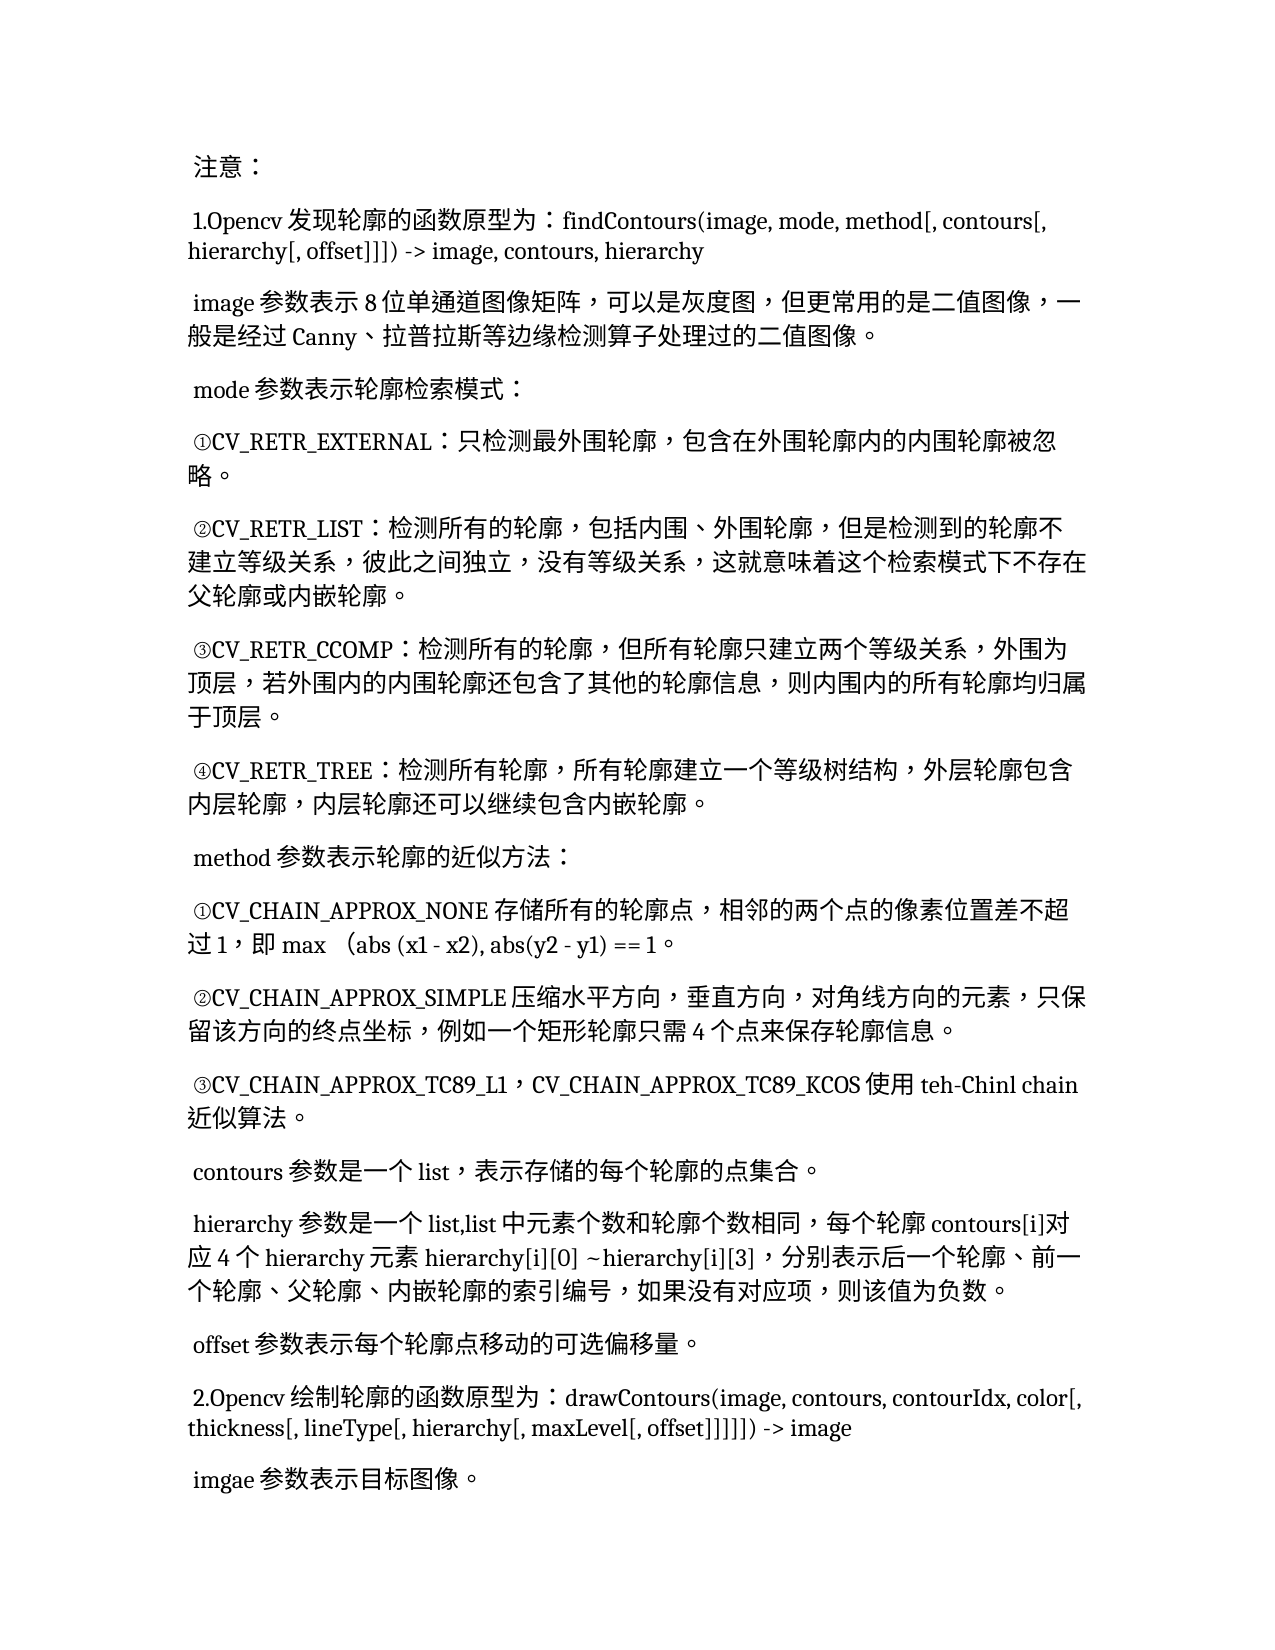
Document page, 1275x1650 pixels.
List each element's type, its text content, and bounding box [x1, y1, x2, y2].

text ​ ③CV_RETR_CCOMP：检测所有的轮廓，但所有轮廓只建立两个等级关系，外围为顶层，若外围内的内围轮廓还包含了其他的轮廓信息，则内围内的所有轮廓均归属于顶层。 [187, 632, 1087, 734]
text ​ ②CV_RETR_LIST：检测所有的轮廓，包括内围、外围轮廓，但是检测到的轮廓不建立等级关系，彼此之间独立，没有等级关系，这就意味着这个检索模式下不存在父轮廓或内嵌轮廓。 [187, 511, 1087, 613]
text ​ 2.Opencv绘制轮廓的函数原型为：drawContours(image, contours, contourIdx, color[, thickness[, lineType[, hierarchy[, maxLevel[, offset]]]]]) -> image [187, 1380, 1087, 1442]
text ​ offset参数表示每个轮廓点移动的可选偏移量。 [187, 1327, 1087, 1361]
text ​ ④CV_RETR_TREE：检测所有轮廓，所有轮廓建立一个等级树结构，外层轮廓包含内层轮廓，内层轮廓还可以继续包含内嵌轮廓。 [187, 753, 1087, 821]
text ​ 注意： [187, 150, 1087, 184]
text ​ contours参数是一个list，表示存储的每个轮廓的点集合。 [187, 1153, 1087, 1187]
text ​ hierarchy参数是一个list,list中元素个数和轮廓个数相同，每个轮廓contours[i]对应4个hierarchy元素hierarchy[i][0] ~hierarchy[i][3]，分别表示后一个轮廓、前一个轮廓、父轮廓、内嵌轮廓的索引编号，如果没有对应项，则该值为负数。 [187, 1206, 1087, 1308]
text ​ image参数表示8位单通道图像矩阵，可以是灰度图，但更常用的是二值图像，一般是经过Canny、拉普拉斯等边缘检测算子处理过的二值图像。 [187, 284, 1087, 352]
text ​ ③CV_CHAIN_APPROX_TC89_L1，CV_CHAIN_APPROX_TC89_KCOS使用teh-Chinl chain 近似算法。 [187, 1066, 1087, 1134]
text ​ mode参数表示轮廓检索模式： [187, 371, 1087, 405]
text ​ method参数表示轮廓的近似方法： [187, 840, 1087, 874]
text ​ imgae参数表示目标图像。 [187, 1461, 1087, 1495]
text ​ ②CV_CHAIN_APPROX_SIMPLE压缩水平方向，垂直方向，对角线方向的元素，只保留该方向的终点坐标，例如一个矩形轮廓只需4个点来保存轮廓信息。 [187, 979, 1087, 1047]
text ​ 1.Opencv发现轮廓的函数原型为：findContours(image, mode, method[, contours[, hierarchy[, offset]]]) -> image, contours, hierarchy [187, 203, 1087, 266]
text ​ ①CV_CHAIN_APPROX_NONE 存储所有的轮廓点，相邻的两个点的像素位置差不超过1，即max （abs (x1 - x2), abs(y2 - y1) == 1。 [187, 892, 1087, 961]
text ​ ①CV_RETR_EXTERNAL：只检测最外围轮廓，包含在外围轮廓内的内围轮廓被忽略。 [187, 424, 1087, 492]
